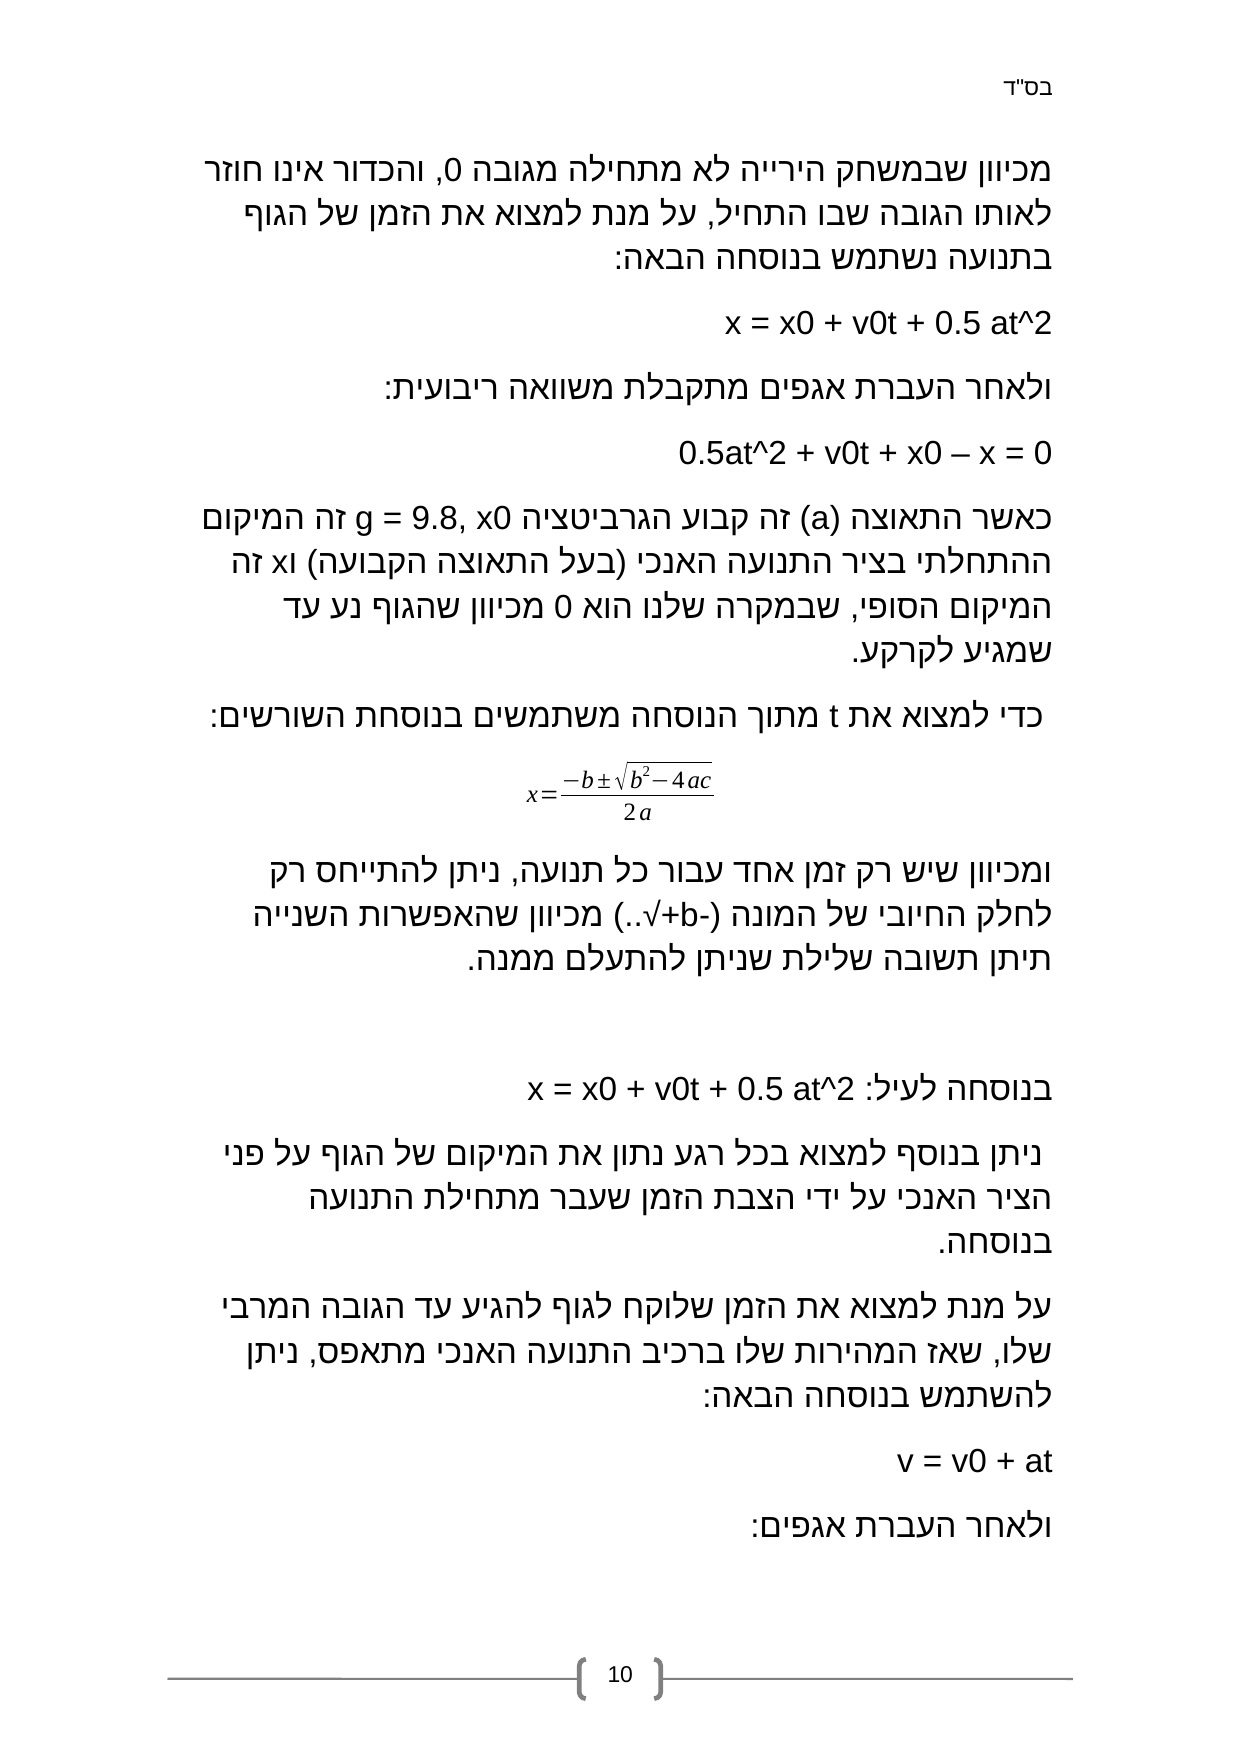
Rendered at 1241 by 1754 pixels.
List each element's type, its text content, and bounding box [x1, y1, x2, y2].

text על מנת למצוא את הזמן שלוקח לגוף להגיע עד הגובה המרבי שלו, שאז המהירות שלו ברכיב התנועה האנכי מתאפס, ניתן להשתמש בנוסחה הבאה: [187, 1287, 1053, 1414]
text ניתן בנוסף למצוא בכל רגע נתון את המיקום של הגוף על פני הציר האנכי על ידי הצבת הזמן שעבר מתחילת התנועה בנוסחה. [187, 1134, 1053, 1261]
text 0.5at^2 + v0t + x0 – x = 0 [187, 433, 1053, 472]
text ומכיוון שיש רק זמן אחד עבור כל תנועה, ניתן להתייחס רק לחלק החיובי של המונה (-b+√..) מכיוון שהאפשרות השנייה תיתן תשובה שלילת שניתן להתעלם ממנה. [187, 851, 1053, 978]
text בנוסחה לעיל: x = x0 + v0t + 0.5 at^2 [187, 1069, 1053, 1108]
text מכיוון שבמשחק הירייה לא מתחילה מגובה 0, והכדור אינו חוזר לאותו הגובה שבו התחיל, על מנת למצוא את הזמן של הגוף בתנועה נשתמש בנוסחה הבאה: [187, 150, 1053, 277]
text ולאחר העברת אגפים מתקבלת משוואה ריבועית: [187, 368, 1053, 407]
text כדי למצוא את t מתוך הנוסחה משתמשים בנוסחת השורשים: [187, 696, 1053, 734]
text x = x0 + v0t + 0.5 at^2 [187, 303, 1053, 342]
text v = v0 + at [187, 1441, 1053, 1479]
text ולאחר העברת אגפים: [187, 1506, 1053, 1544]
text כאשר התאוצה (a) זה קבוע הגרביטציה g = 9.8, x0 זה המיקום ההתחלתי בציר התנועה האנכי (בעל התאוצה הקבועה) וx זה המיקום הסופי, שבמקרה שלנו הוא 0 מכיוון שהגוף נע עד שמגיע לקרקע. [187, 498, 1053, 669]
